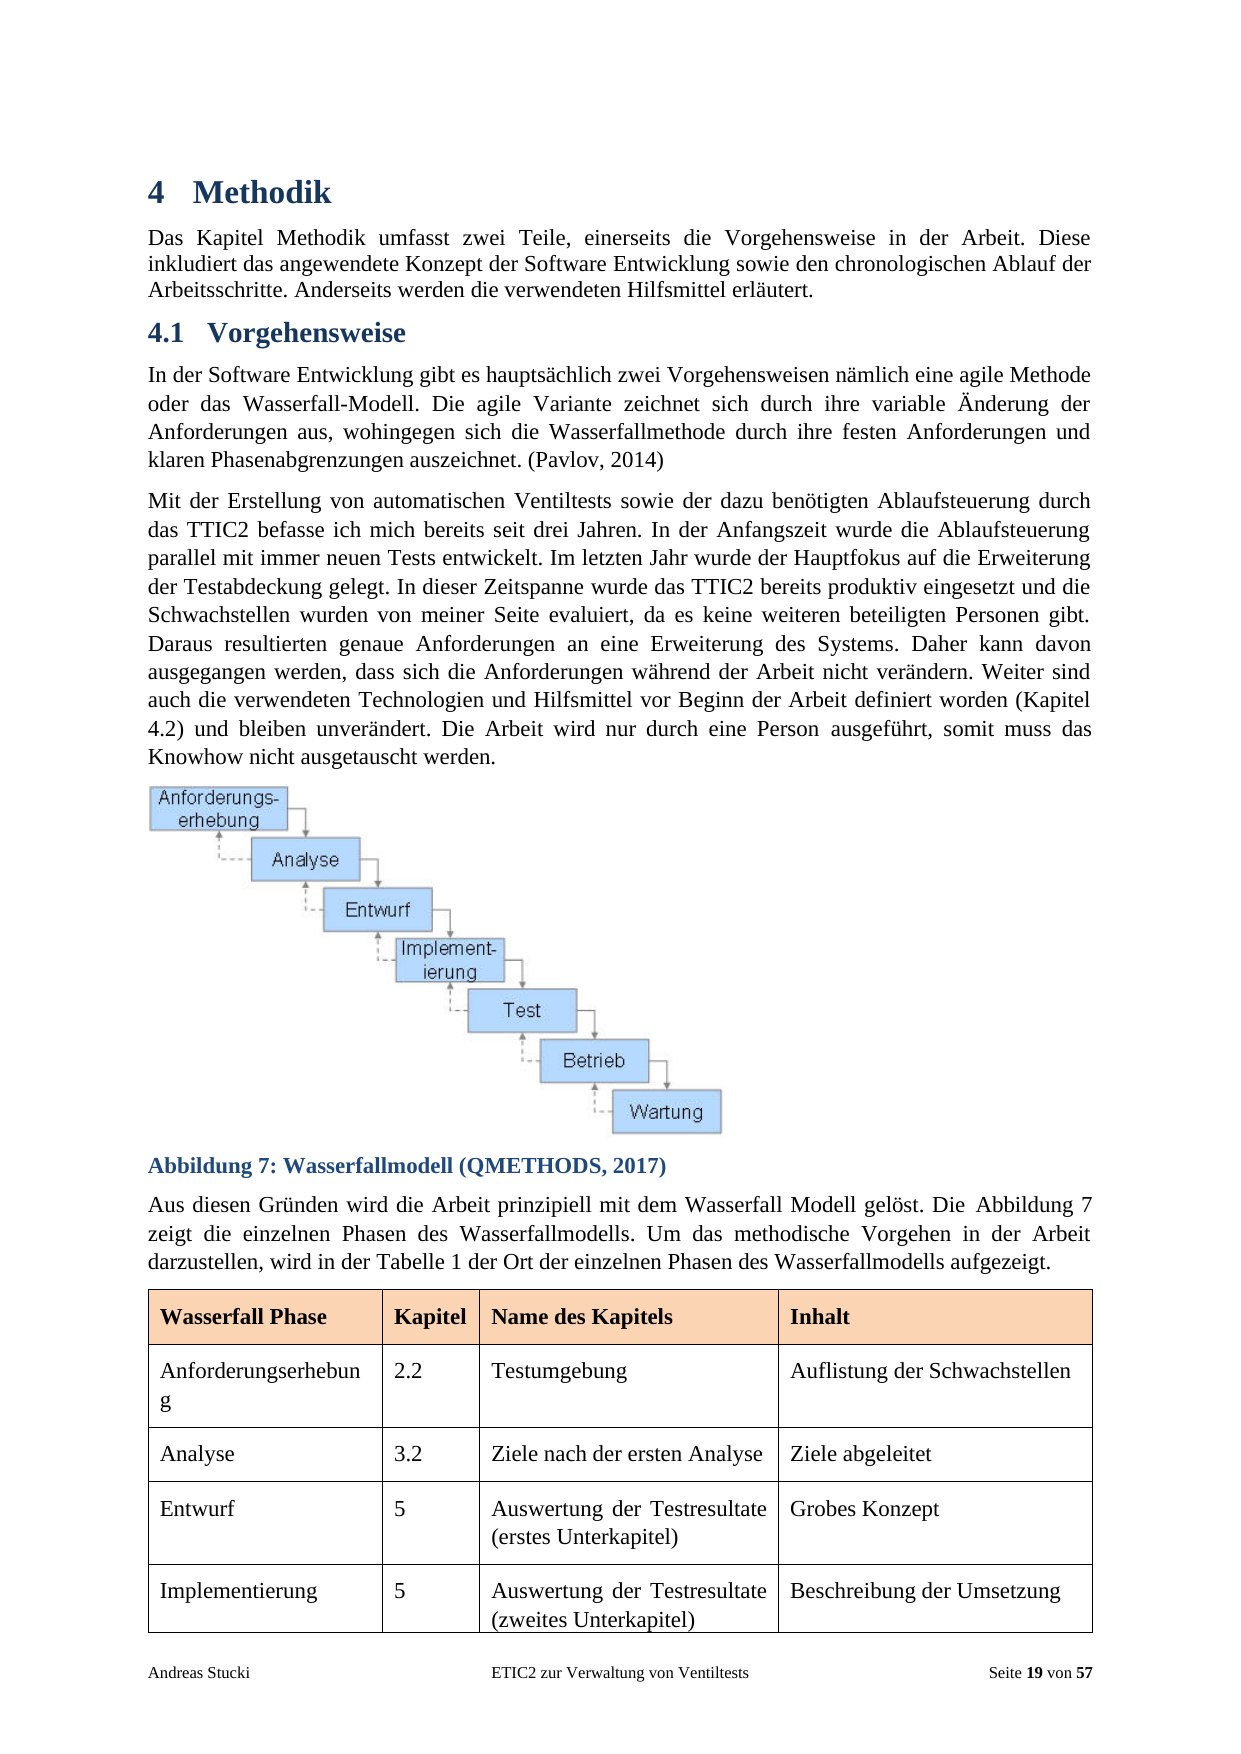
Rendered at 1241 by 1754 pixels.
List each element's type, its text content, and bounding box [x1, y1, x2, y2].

table_header Inhalt [779, 1290, 1092, 1344]
text Das Kapitel Methodik umfasst zwei Teile, einerseits die Vorgehensweise in der Arbeit. Diese inkludiert das angewendete Konzept der Software Entwicklung sowie den chronologischen Ablauf der Arbeitsschritte. Anderseits werden die verwendeten Hilfsmittel erläutert. [148, 223, 1092, 303]
table_cell Grobes Konzept [779, 1482, 1092, 1564]
text Mit der Erstellung von automatischen Ventiltests sowie der dazu benötigten Ablaufsteuerung durch das TTIC2 befasse ich mich bereits seit drei Jahren. In der Anfangszeit wurde die Ablaufsteuerung parallel mit immer neuen Tests entwickelt. Im letzten Jahr wurde der Hauptfokus auf die Erweiterung der Testabdeckung gelegt. In dieser Zeitspanne wurde das TTIC2 bereits produktiv eingesetzt und die Schwachstellen wurden von meiner Seite evaluiert, da es keine weiteren beteiligten Personen gibt. Daraus resultierten genaue Anforderungen an eine Erweiterung des Systems. Daher kann davon ausgegangen werden, dass sich die Anforderungen während der Arbeit nicht verändern. Weiter sind auch die verwendeten Technologien und Hilfsmittel vor Beginn der Arbeit definiert worden (Kapitel 4.2) und bleiben unverändert. Die Arbeit wird nur durch eine Person ausgeführt, somit muss das Knowhow nicht ausgetauscht werden. [148, 487, 1092, 770]
table_cell 2.2 [383, 1345, 479, 1427]
table_cell Analyse [149, 1428, 382, 1481]
table_cell Entwurf [149, 1482, 382, 1564]
table_cell Beschreibung der Umsetzung [779, 1565, 1092, 1632]
table_cell Auswertung der Testresultate (erstes Unterkapitel) [480, 1482, 778, 1564]
table_cell 5 [383, 1565, 479, 1632]
subtitle Methodik [148, 173, 1092, 211]
table_cell Auswertung der Testresultate (zweites Unterkapitel) [480, 1565, 778, 1632]
table_cell 5 [383, 1482, 479, 1564]
table_cell 3.2 [383, 1428, 479, 1481]
table_header Name des Kapitels [480, 1290, 778, 1344]
text In der Software Entwicklung gibt es hauptsächlich zwei Vorgehensweisen nämlich eine agile Methode oder das Wasserfall-Modell. Die agile Variante zeichnet sich durch ihre variable Änderung der Anforderungen aus, wohingegen sich die Wasserfallmethode durch ihre festen Anforderungen und klaren Phasenabgrenzungen auszeichnet. (Pavlov, 2014) [148, 361, 1092, 473]
table_header Kapitel [383, 1290, 479, 1344]
table_cell Ziele nach der ersten Analyse [480, 1428, 778, 1481]
picture [147, 784, 726, 1138]
table_cell Testumgebung [480, 1345, 778, 1427]
table_cell Ziele abgeleitet [779, 1428, 1092, 1481]
table_cell Implementierung [149, 1565, 382, 1632]
table_header Wasserfall Phase [149, 1290, 382, 1344]
table_cell Anforderungserhebung [149, 1345, 382, 1427]
table_cell Auflistung der Schwachstellen [779, 1345, 1092, 1427]
text Aus diesen Gründen wird die Arbeit prinzipiell mit dem Wasserfall Modell gelöst. Die Abbildung 7 zeigt die einzelnen Phasen des Wasserfallmodells. Um das methodische Vorgehen in der Arbeit darzustellen, wird in der Tabelle 1 der Ort der einzelnen Phasen des Wasserfallmodells aufgezeigt. [148, 1191, 1092, 1274]
subtitle Vorgehensweise [148, 315, 1092, 349]
text Abbildung 7: Wasserfallmodell (QMETHODS, 2017) [148, 1152, 1092, 1179]
